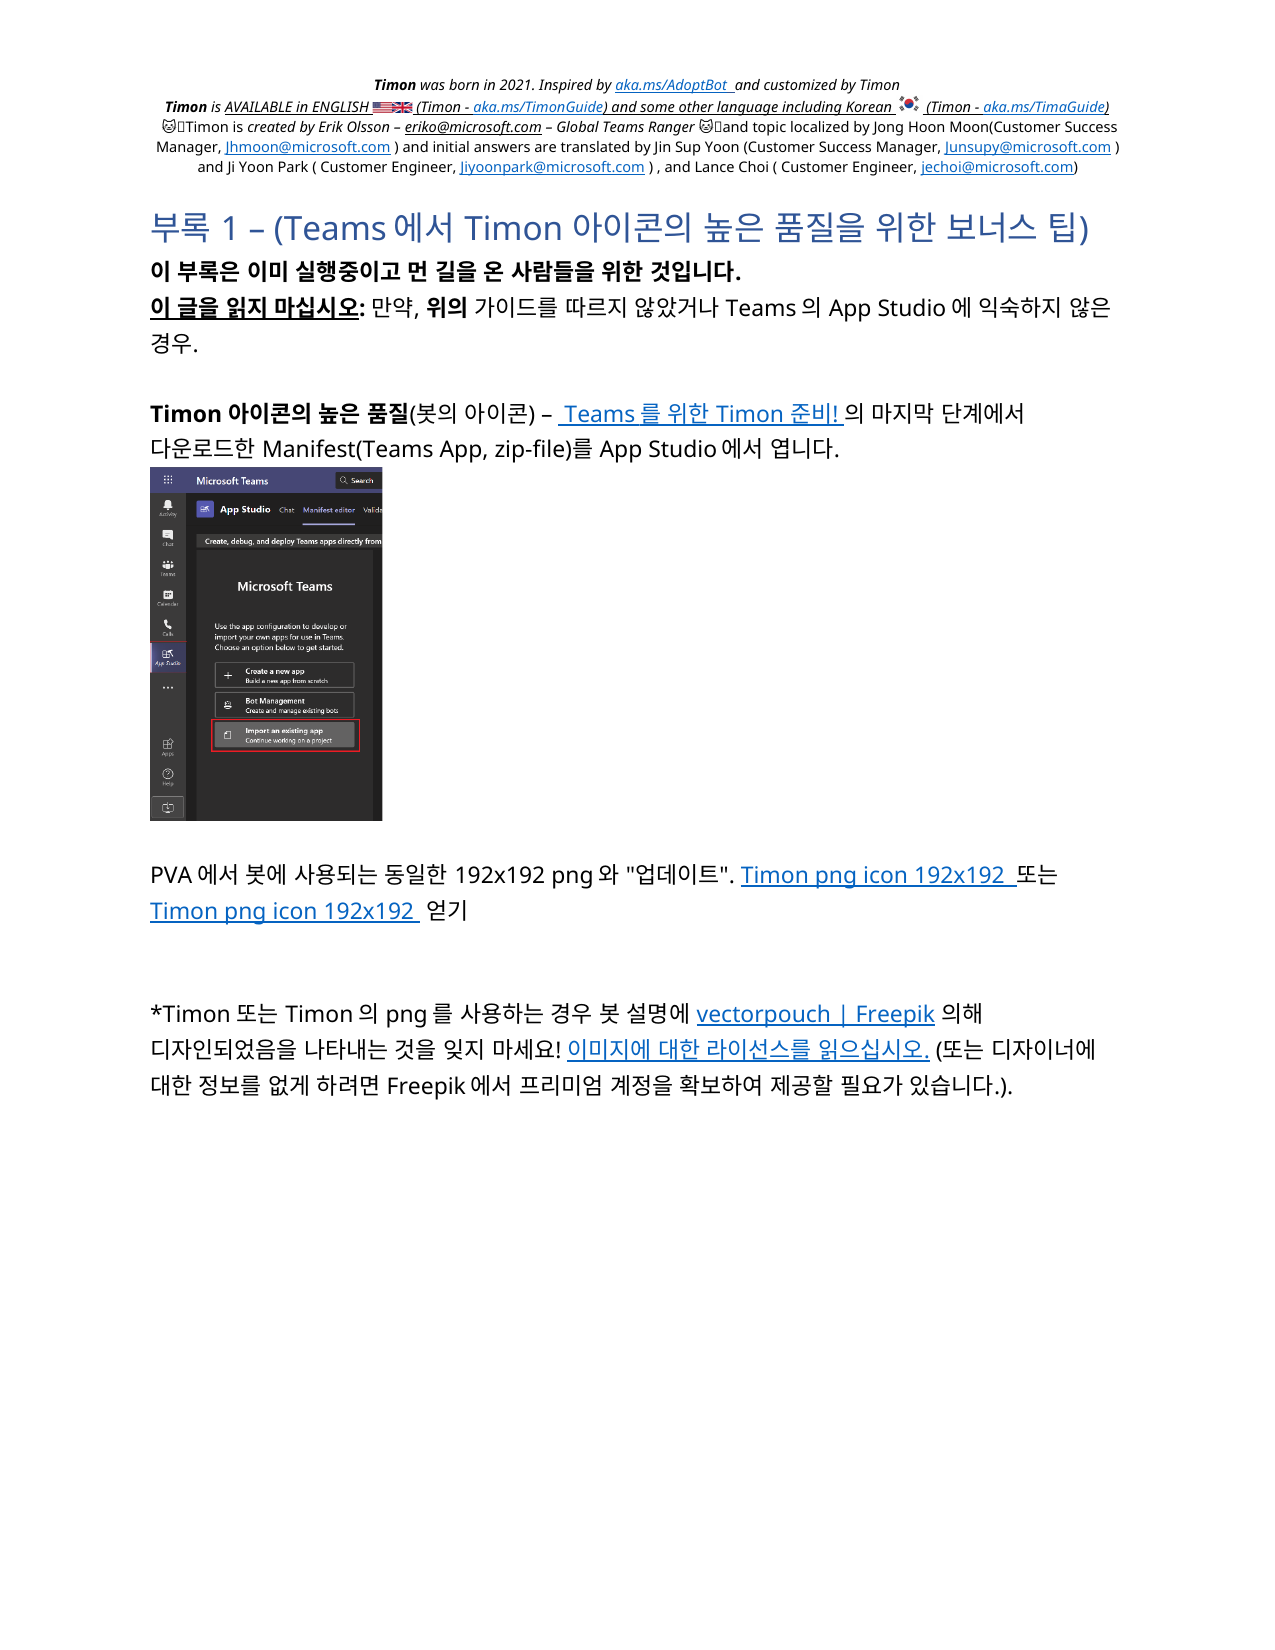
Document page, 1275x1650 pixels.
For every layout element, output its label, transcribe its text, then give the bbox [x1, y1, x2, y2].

subtitle 부록 1 – (Teams에서 Timon 아이콘의 높은 품질을 위한 보너스 팁) [150, 202, 1125, 250]
text *Timon 또는 Timon의 png를 사용하는 경우 봇 설명에 vectorpouch | Freepik 의해 디자인되었음을 나타내는 것을 잊지 마세요! 이미지에 대한 라이선스를 읽으십시오. (또는 디자이너에 대한 정보를 없게 하려면 Freepik에서 프리미엄 계정을 확보하여 제공할 필요가 있습니다.). [150, 996, 1125, 1168]
picture [896, 95, 923, 113]
text 이 부록은 이미 실행중이고 먼 길을 온 사람들을 위한 것입니다. 이 글을 읽지 마십시오: 만약, 위의 가이드를 따르지 않았거나 Teams의 App Studio에 익숙하지 않은 경우. Timon 아이콘의 높은 품질(봇의 아이콘) – Teams를 위한 Timon 준비! 의 마지막 단계에서 다운로드한 Manifest(Teams App, zip-file)를 App Studio에서 엽니다. PVA에서 봇에 사용되는 동일한 192x192 png와 "업데이트". Timon png icon 192x192 또는 Timon png icon 192x192 얻기 [150, 254, 1125, 926]
picture [372, 102, 413, 113]
picture [150, 467, 383, 821]
